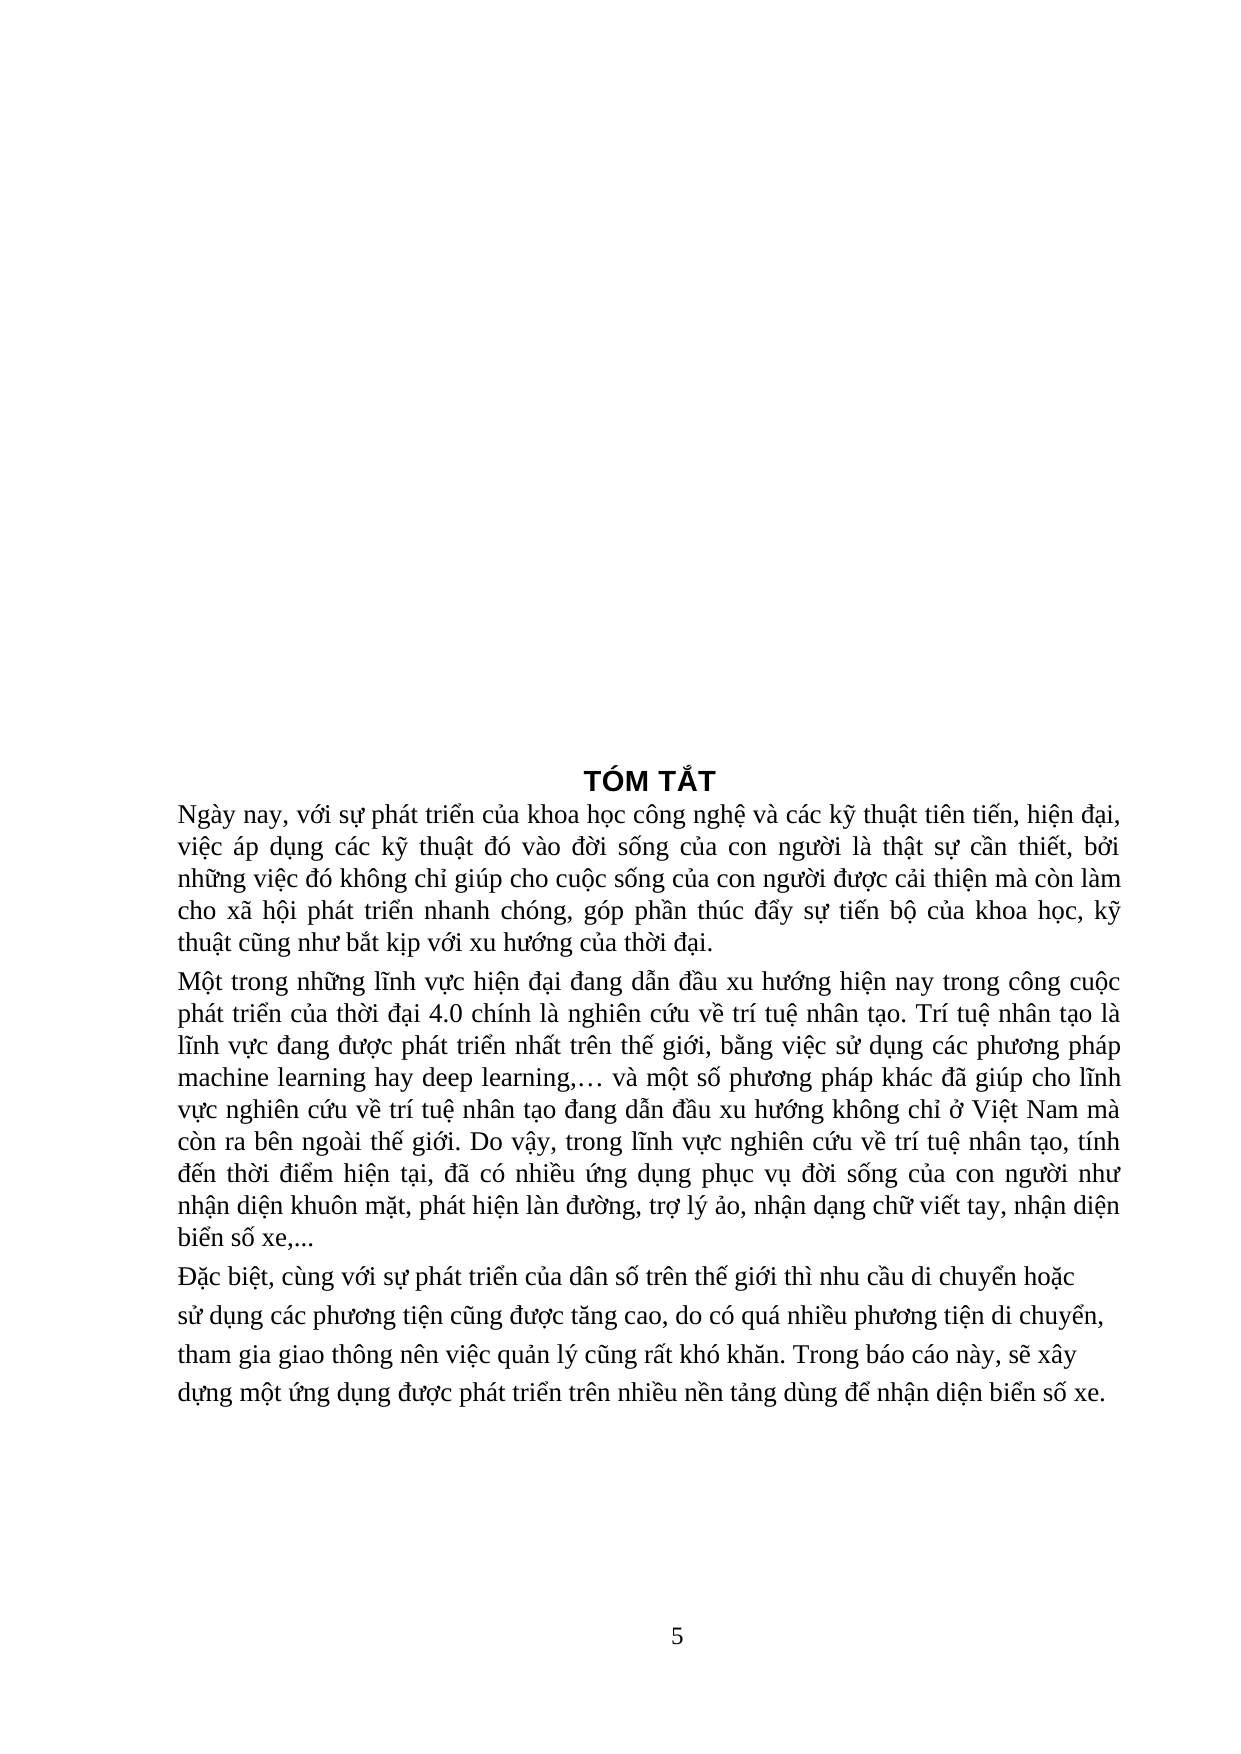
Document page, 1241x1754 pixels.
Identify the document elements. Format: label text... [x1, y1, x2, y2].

subtitle TÓM TẮT [177, 764, 1122, 798]
text Đặc biệt, cùng với sự phát triển của dân số trên thế giới thì nhu cầu di chuyển hoặc [177, 1260, 1122, 1291]
text dựng một ứng dụng được phát triển trên nhiều nền tảng dùng để nhận diện biển số xe. [177, 1377, 1122, 1408]
text tham gia giao thông nên việc quản lý cũng rất khó khăn. Trong báo cáo này, sẽ xây [177, 1338, 1122, 1369]
text Một trong những lĩnh vực hiện đại đang dẫn đầu xu hướng hiện nay trong công cuộc phát triển của thời đại 4.0 chính là nghiên cứu về trí tuệ nhân tạo. Trí tuệ nhân tạo là lĩnh vực đang được phát triển nhất trên thế giới, bằng việc sử dụng các phương pháp machine learning hay deep learning,… và một số phương pháp khác đã giúp cho lĩnh vực nghiên cứu về trí tuệ nhân tạo đang dẫn đầu xu hướng không chỉ ở Việt Nam mà còn ra bên ngoài thế giới. Do vậy, trong lĩnh vực nghiên cứu về trí tuệ nhân tạo, tính đến thời điểm hiện tại, đã có nhiều ứng dụng phục vụ đời sống của con người như nhận diện khuôn mặt, phát hiện làn đường, trợ lý ảo, nhận dạng chữ viết tay, nhận diện biển số xe,... [177, 965, 1122, 1252]
text Ngày nay, với sự phát triển của khoa học công nghệ và các kỹ thuật tiên tiến, hiện đại, việc áp dụng các kỹ thuật đó vào đời sống của con người là thật sự cần thiết, bởi những việc đó không chỉ giúp cho cuộc sống của con người được cải thiện mà còn làm cho xã hội phát triển nhanh chóng, góp phần thúc đẩy sự tiến bộ của khoa học, kỹ thuật cũng như bắt kịp với xu hướng của thời đại. [177, 798, 1122, 958]
text sử dụng các phương tiện cũng được tăng cao, do có quá nhiều phương tiện di chuyển, [177, 1299, 1122, 1330]
